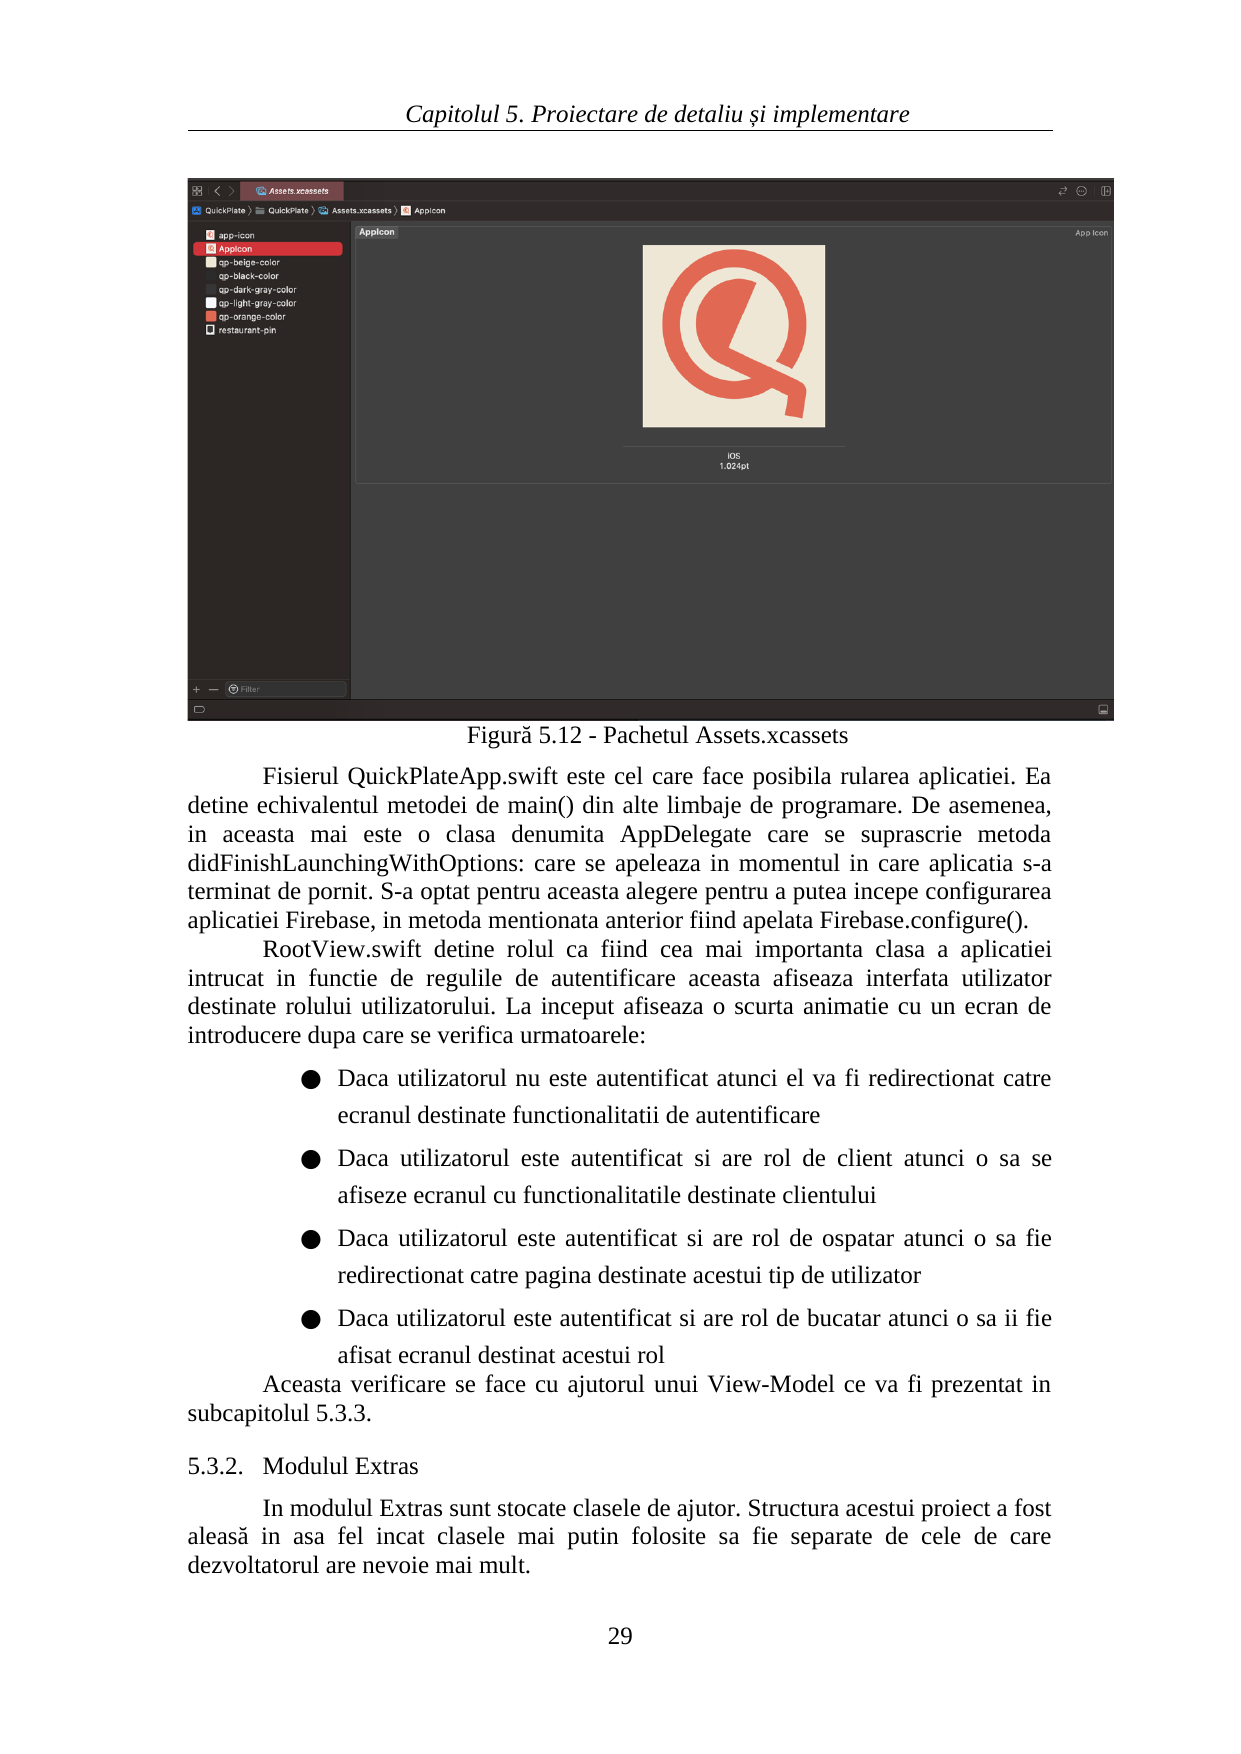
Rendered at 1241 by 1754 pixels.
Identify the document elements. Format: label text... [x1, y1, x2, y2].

subtitle Modulul Extras [187, 1451, 1053, 1480]
list Daca utilizatorul este autentificat si are rol de bucatar atunci o sa ii fie afisat ecranul destinat acestui rol [300, 1289, 1053, 1369]
list Daca utilizatorul nu este autentificat atunci el va fi redirectionat catre ecranul destinate functionalitatii de autentificare [300, 1049, 1053, 1129]
list Daca utilizatorul este autentificat si are rol de ospatar atunci o sa fie redirectionat catre pagina destinate acestui tip de utilizator [300, 1209, 1053, 1289]
text Aceasta verificare se face cu ajutorul unui View-Model ce va fi prezentat in subcapitolul 5.3.3. [187, 1369, 1053, 1426]
picture [187, 178, 1114, 721]
text RootView.swift detine rolul ca fiind cea mai importanta clasa a aplicatiei intrucat in functie de regulile de autentificare aceasta afiseaza interfata utilizator destinate rolului utilizatorului. La inceput afiseaza o scurta animatie cu un ecran de introducere dupa care se verifica urmatoarele: [187, 934, 1053, 1049]
text In modulul Extras sunt stocate clasele de ajutor. Structura acestui proiect a fost aleasă in asa fel incat clasele mai putin folosite sa fie separate de cele de care dezvoltatorul are nevoie mai mult. [187, 1493, 1053, 1579]
text Fisierul QuickPlateApp.swift este cel care face posibila rularea aplicatiei. Ea detine echivalentul metodei de main() din alte limbaje de programare. De asemenea, in aceasta mai este o clasa denumita AppDelegate care se suprascrie metoda didFinishLaunchingWithOptions: care se apeleaza in momentul in care aplicatia s-a terminat de pornit. S-a optat pentru aceasta alegere pentru a putea incepe configurarea aplicatiei Firebase, in metoda mentionata anterior fiind apelata Firebase.configure(). [187, 761, 1053, 934]
list Daca utilizatorul este autentificat si are rol de client atunci o sa se afiseze ecranul cu functionalitatile destinate clientului [300, 1129, 1053, 1209]
